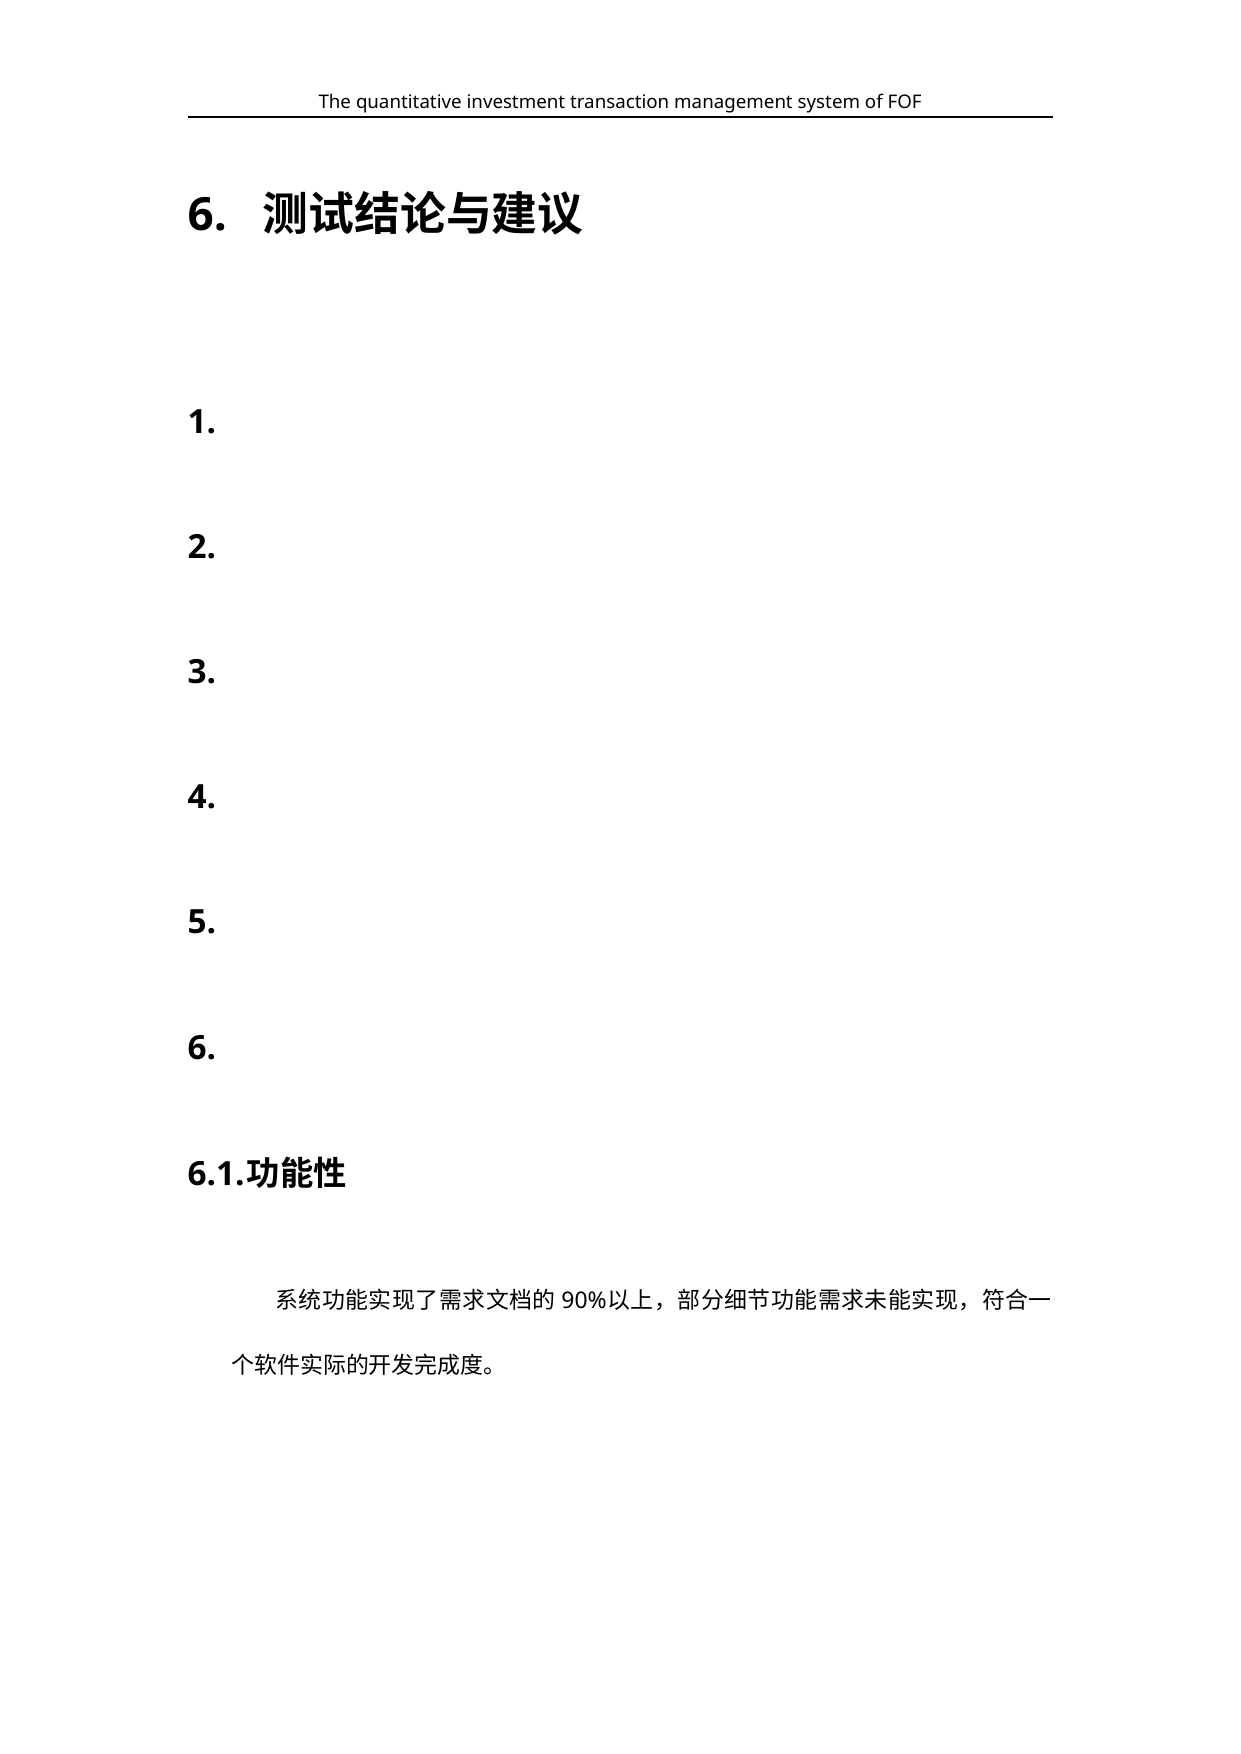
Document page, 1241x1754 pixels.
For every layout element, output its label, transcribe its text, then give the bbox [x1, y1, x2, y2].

subtitle 测试结论与建议 [187, 162, 1053, 259]
text 系统功能实现了需求文档的90%以上，部分细节功能需求未能实现，符合一个软件实际的开发完成度。 [231, 1266, 1053, 1396]
subtitle 功能性 [187, 1139, 1053, 1204]
